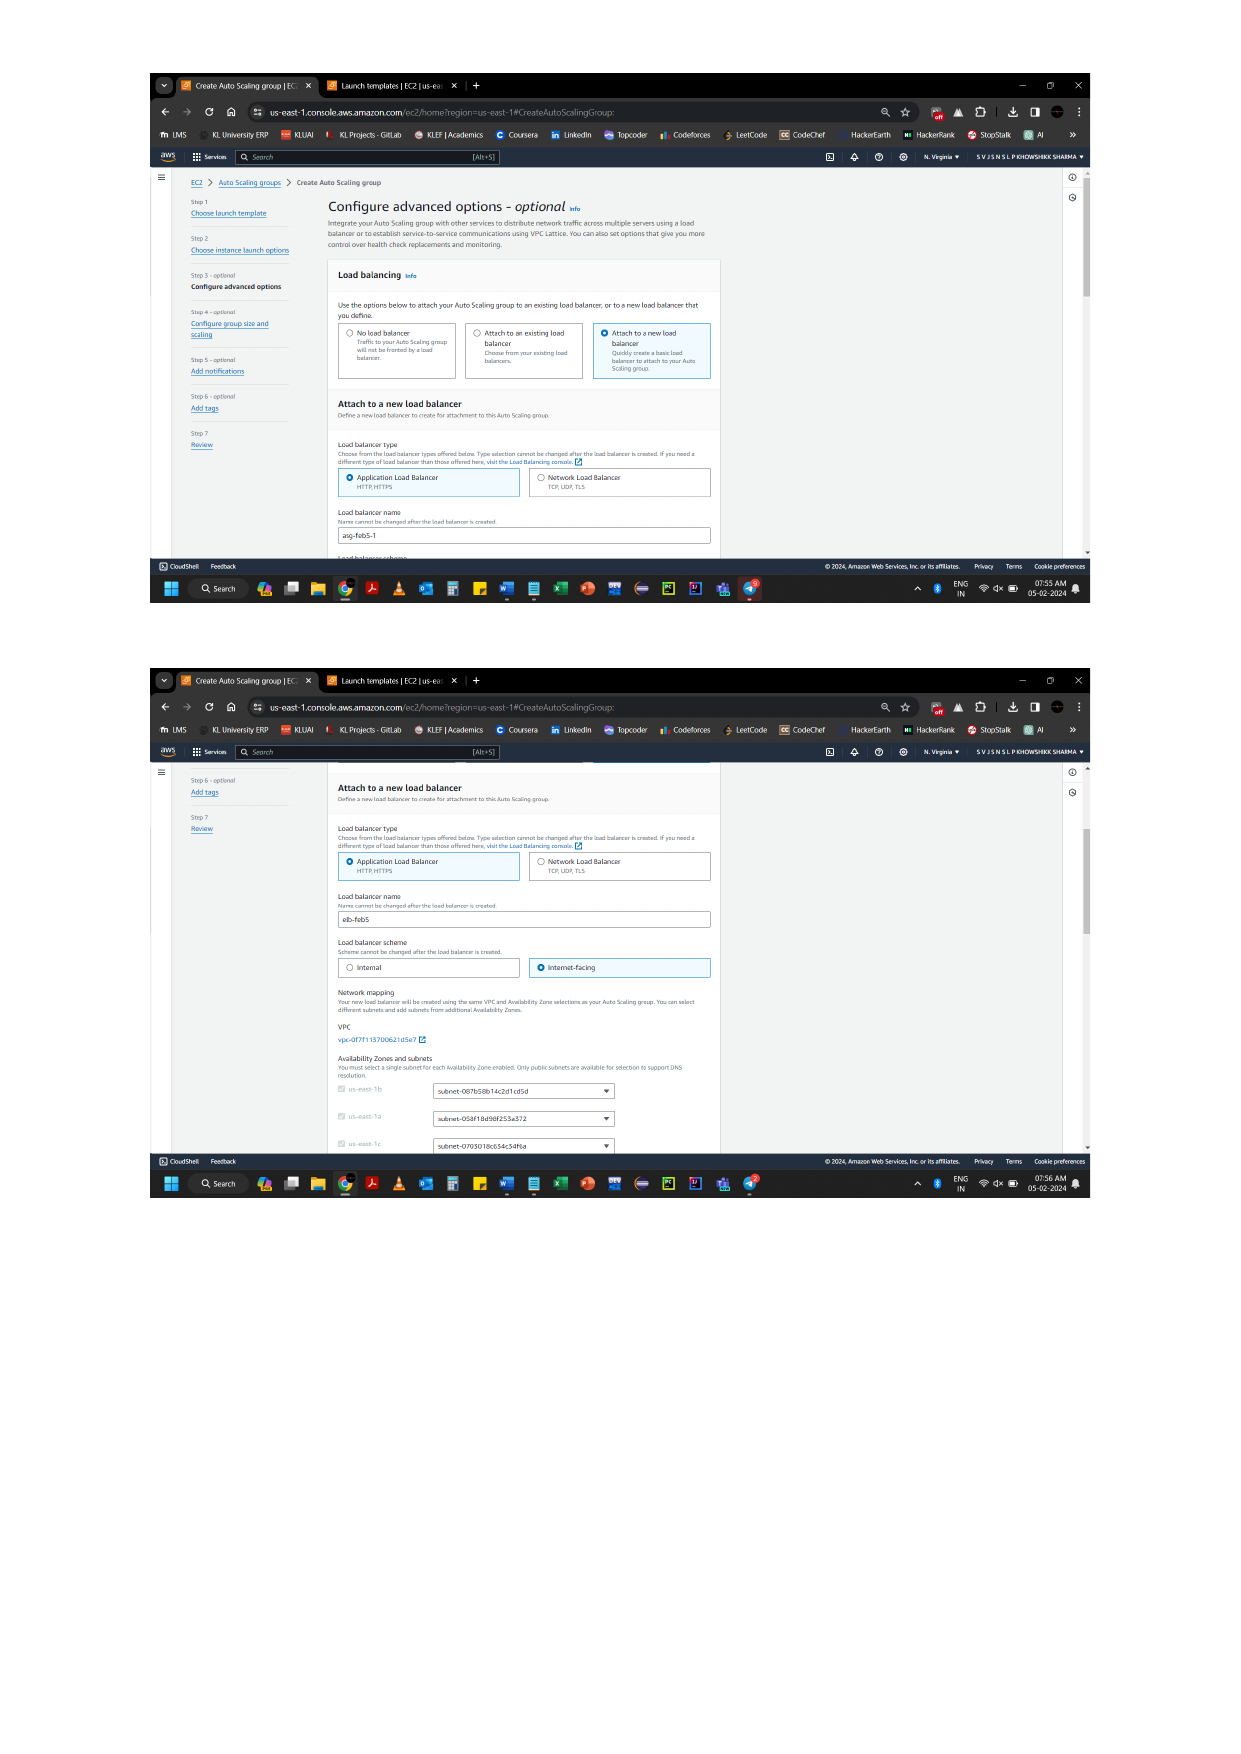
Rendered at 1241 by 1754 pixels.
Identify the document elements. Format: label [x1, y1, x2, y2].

picture [150, 73, 1091, 603]
picture [150, 668, 1091, 1198]
